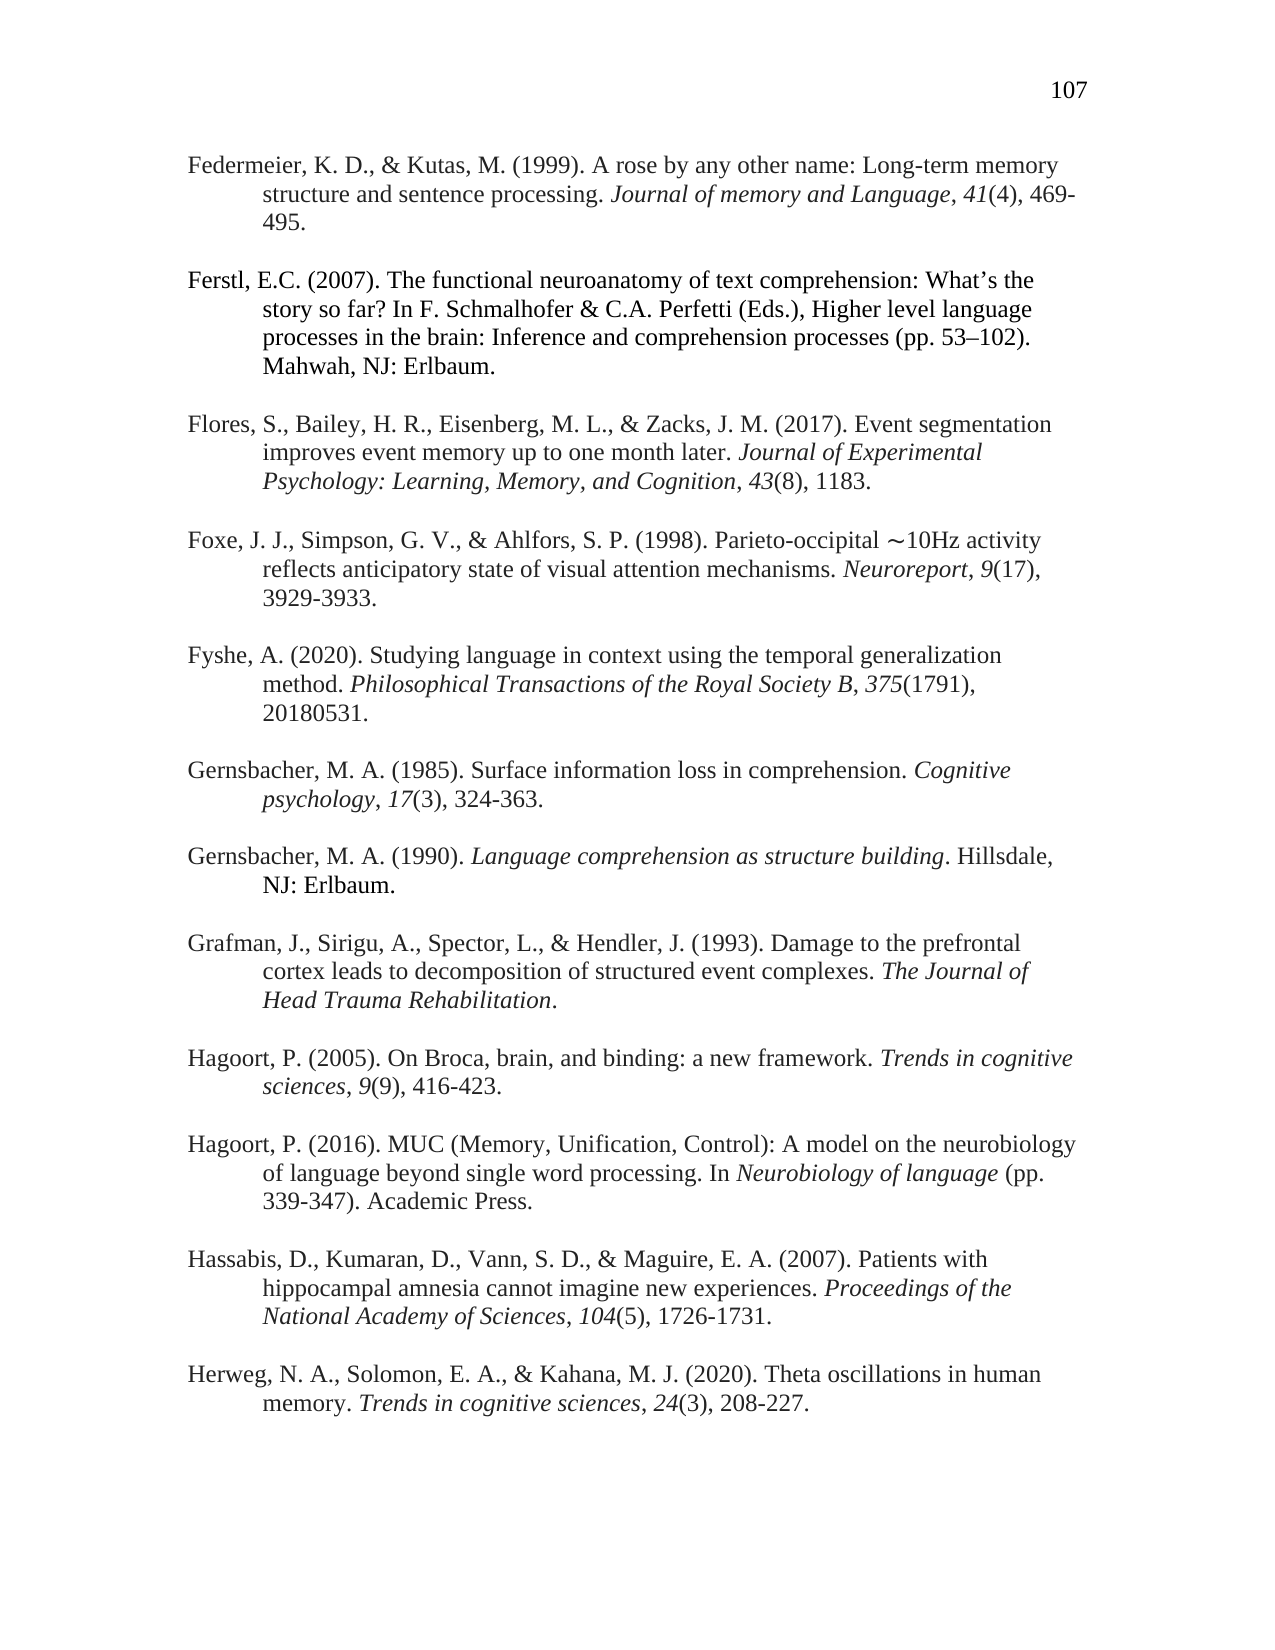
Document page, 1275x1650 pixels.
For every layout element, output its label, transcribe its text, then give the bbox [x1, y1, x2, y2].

text Flores, S., Bailey, H. R., Eisenberg, M. L., & Zacks, J. M. (2017). Event segmentation improves event memory up to one month later. Journal of Experimental Psychology: Learning, Memory, and Cognition, 43(8), 1183. [187, 409, 1087, 495]
text Federmeier, K. D., & Kutas, M. (1999). A rose by any other name: Long-term memory structure and sentence processing. Journal of memory and Language, 41(4), 469-495. [187, 150, 1087, 236]
text Grafman, J., Sirigu, A., Spector, L., & Hendler, J. (1993). Damage to the prefrontal cortex leads to decomposition of structured event complexes. The Journal of Head Trauma Rehabilitation. [187, 928, 1087, 1014]
text Hagoort, P. (2016). MUC (Memory, Unification, Control): A model on the neurobiology of language beyond single word processing. In Neurobiology of language (pp. 339-347). Academic Press. [187, 1129, 1087, 1215]
text Herweg, N. A., Solomon, E. A., & Kahana, M. J. (2020). Theta oscillations in human memory. Trends in cognitive sciences, 24(3), 208-227. [187, 1359, 1087, 1416]
text Gernsbacher, M. A. (1990). Language comprehension as structure building. Hillsdale, NJ: Erlbaum. [187, 841, 1087, 899]
text Fyshe, A. (2020). Studying language in context using the temporal generalization method. Philosophical Transactions of the Royal Society B, 375(1791), 20180531. [187, 640, 1087, 726]
text Gernsbacher, M. A. (1985). Surface information loss in comprehension. Cognitive psychology, 17(3), 324-363. [187, 755, 1087, 813]
text Foxe, J. J., Simpson, G. V., & Ahlfors, S. P. (1998). Parieto-occipital ∼10Hz activity reflects anticipatory state of visual attention mechanisms. Neuroreport, 9(17), 3929-3933. [187, 524, 1087, 611]
text Hagoort, P. (2005). On Broca, brain, and binding: a new framework. Trends in cognitive sciences, 9(9), 416-423. [187, 1043, 1087, 1100]
text Ferstl, E.C. (2007). The functional neuroanatomy of text comprehension: What’s the story so far? In F. Schmalhofer & C.A. Perfetti (Eds.), Higher level language processes in the brain: Inference and comprehension processes (pp. 53–102). Mahwah, NJ: Erlbaum. [187, 265, 1087, 380]
text Hassabis, D., Kumaran, D., Vann, S. D., & Maguire, E. A. (2007). Patients with hippocampal amnesia cannot imagine new experiences. Proceedings of the National Academy of Sciences, 104(5), 1726-1731. [187, 1244, 1087, 1330]
